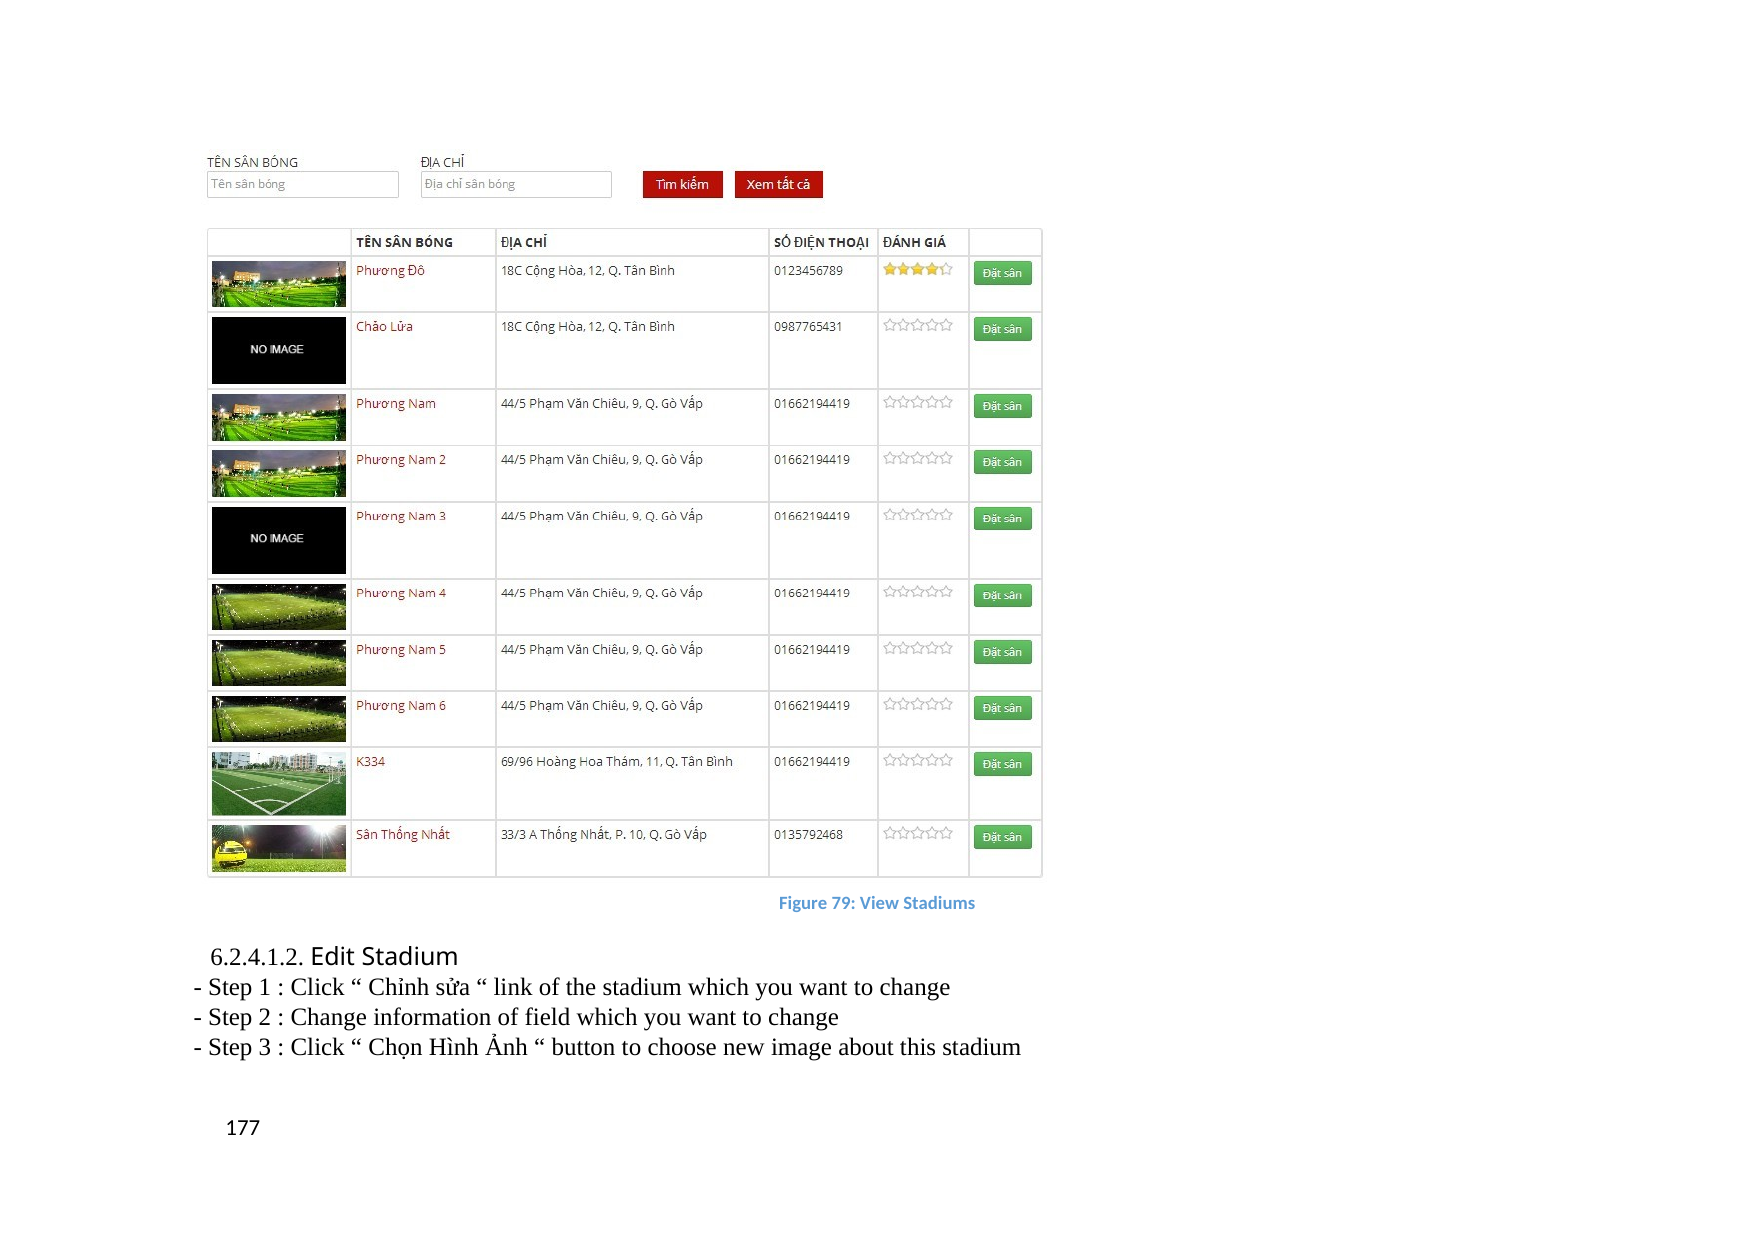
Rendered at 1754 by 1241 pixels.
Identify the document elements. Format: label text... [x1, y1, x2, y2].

text - Step 1 : Click “ Chỉnh sửa “ link of the stadium which you want to change [193, 972, 1604, 1001]
text - Step 2 : Change information of field which you want to change [193, 1002, 1604, 1031]
text - Step 3 : Click “ Chọn Hình Ảnh “ button to choose new image about this stadium [193, 1032, 1604, 1061]
picture [193, 149, 1059, 890]
text Figure 79: View Stadiums [150, 891, 1604, 914]
subtitle Edit Stadium [210, 939, 1604, 972]
